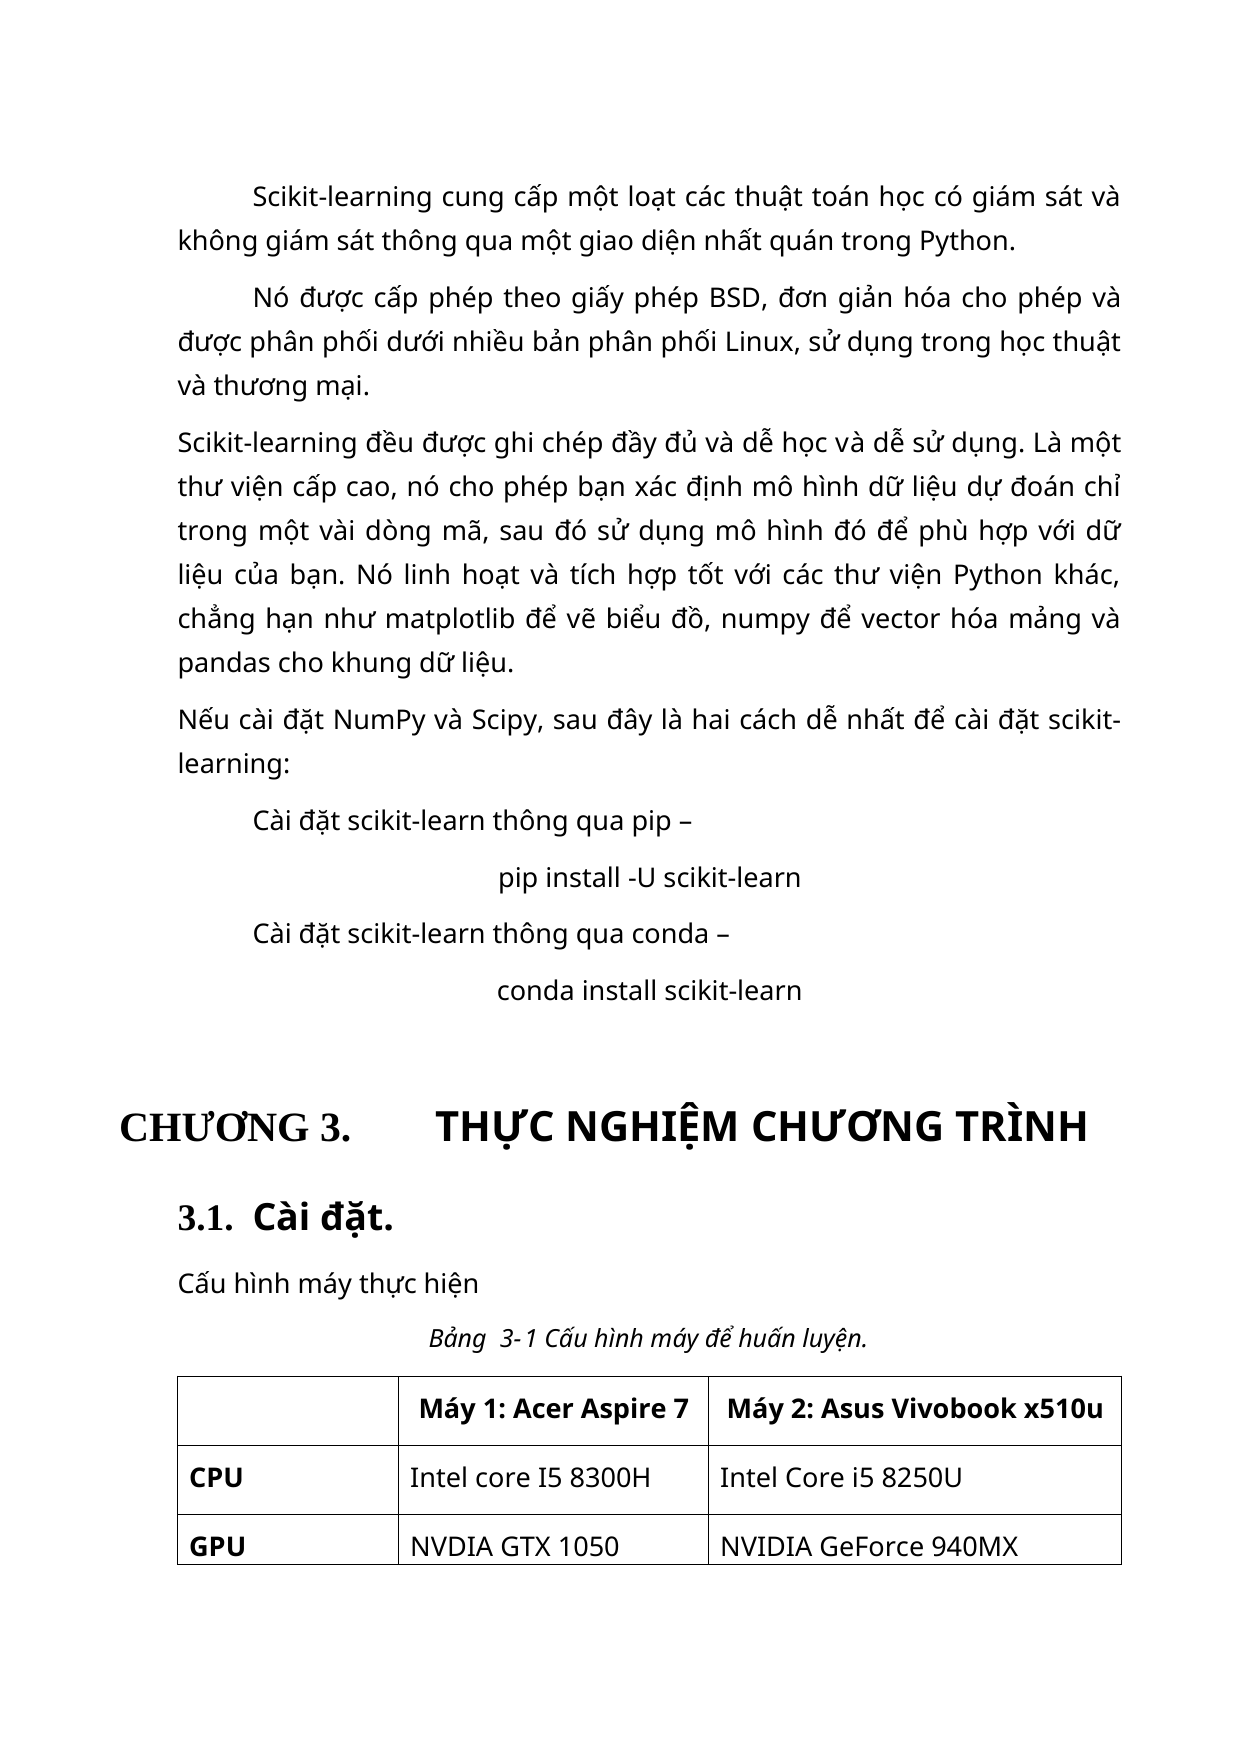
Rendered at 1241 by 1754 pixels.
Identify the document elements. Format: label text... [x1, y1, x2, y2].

text Cấu hình máy thực hiện [177, 1264, 1122, 1301]
text Bảng - Cấu hình máy để huấn luyện. [177, 1321, 1122, 1355]
table_cell CPU [178, 1446, 398, 1514]
table_cell GPU [178, 1515, 398, 1564]
text Cài đặt scikit-learn thông qua conda – [177, 915, 1122, 952]
table_cell Intel core I5 8300H [399, 1446, 708, 1514]
table_cell NVIDIA GeForce 940MX [709, 1515, 1121, 1564]
text conda install scikit-learn [177, 971, 1122, 1008]
subtitle THỰC NGHIỆM CHƯƠNG TRÌNH [207, 1097, 1122, 1154]
text Cài đặt scikit-learn thông qua pip – [177, 801, 1122, 838]
subtitle Cài đặt. [177, 1190, 1122, 1241]
table_cell Intel Core i5 8250U [709, 1446, 1121, 1514]
table_header Máy 2: Asus Vivobook x510u [709, 1377, 1121, 1445]
table_cell NVDIA GTX 1050 [399, 1515, 708, 1564]
text Scikit-learning cung cấp một loạt các thuật toán học có giám sát và không giám sát thông qua một giao diện nhất quán trong Python. [177, 177, 1122, 258]
text Nếu cài đặt NumPy và Scipy, sau đây là hai cách dễ nhất để cài đặt scikit-learning: [177, 701, 1122, 782]
text Scikit-learning đều được ghi chép đầy đủ và dễ học và dễ sử dụng. Là một thư viện cấp cao, nó cho phép bạn xác định mô hình dữ liệu dự đoán chỉ trong một vài dòng mã, sau đó sử dụng mô hình đó để phù hợp với dữ liệu của bạn. Nó linh hoạt và tích hợp tốt với các thư viện Python khác, chẳng hạn như matplotlib để vẽ biểu đồ, numpy để vector hóa mảng và pandas cho khung dữ liệu. [177, 423, 1122, 681]
table_header Máy 1: Acer Aspire 7 [399, 1377, 708, 1445]
text pip install -U scikit-learn [177, 858, 1122, 895]
text Nó được cấp phép theo giấy phép BSD, đơn giản hóa cho phép và được phân phối dưới nhiều bản phân phối Linux, sử dụng trong học thuật và thương mại. [177, 278, 1122, 403]
table_header [178, 1377, 398, 1445]
